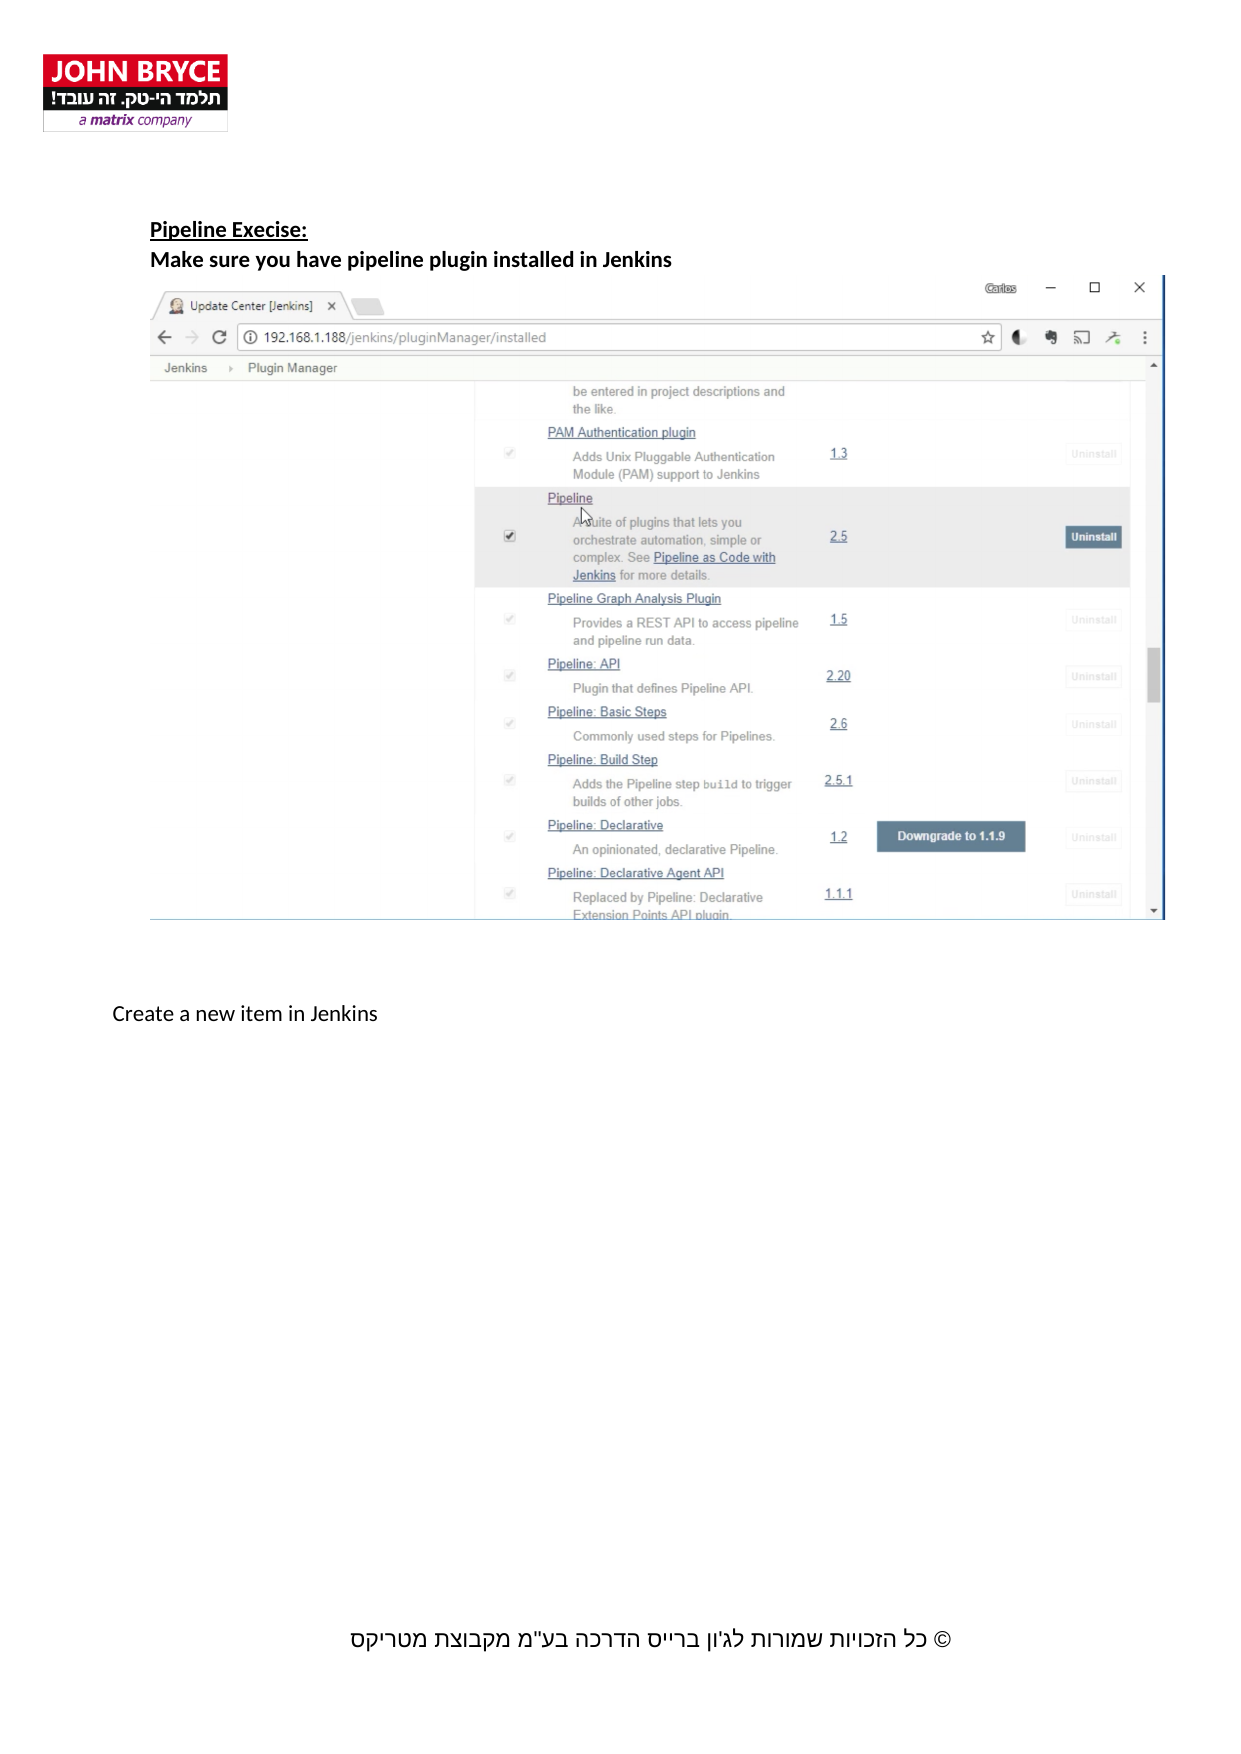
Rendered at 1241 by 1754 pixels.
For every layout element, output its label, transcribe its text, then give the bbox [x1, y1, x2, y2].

list Pipeline Execise: [150, 215, 1128, 243]
text Create a new item in Jenkins [112, 999, 1128, 1027]
picture [150, 275, 1166, 920]
picture [43, 54, 228, 132]
list Make sure you have pipeline plugin installed in Jenkins [150, 245, 1128, 273]
